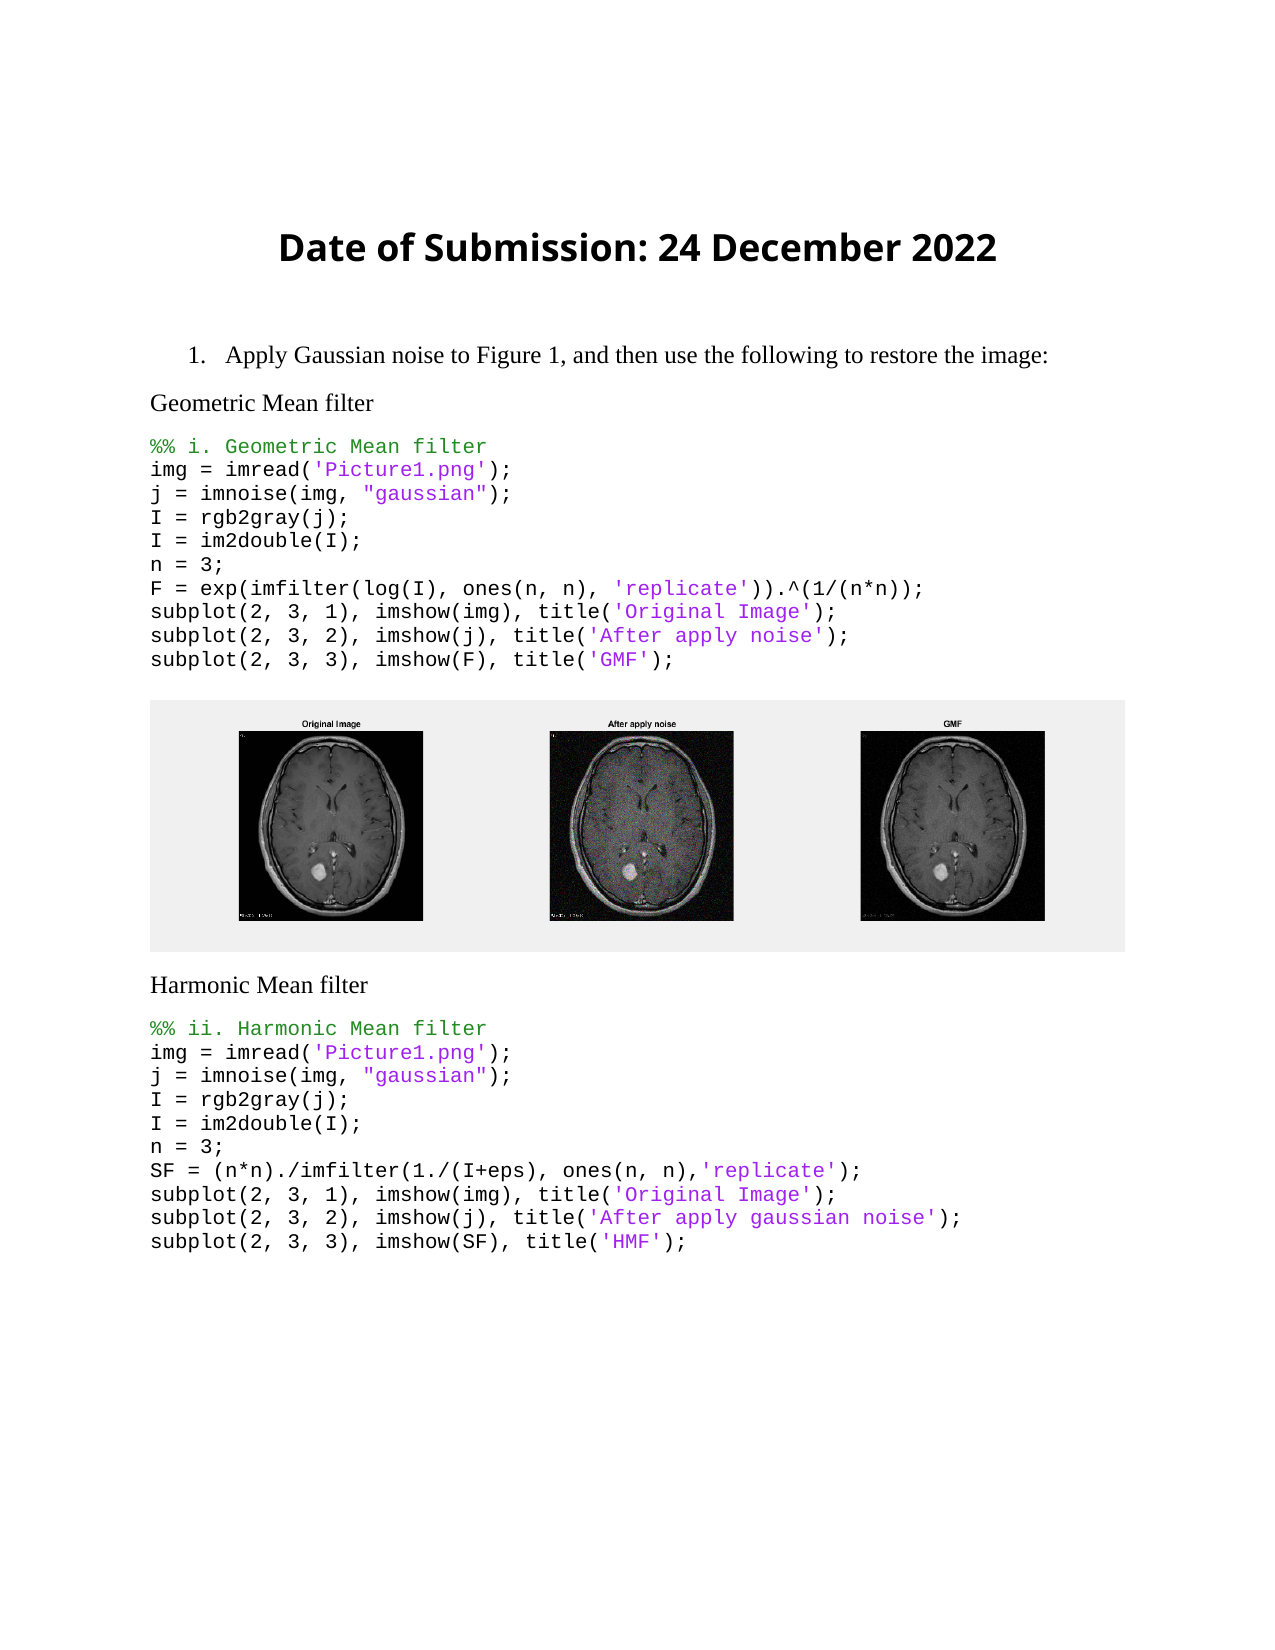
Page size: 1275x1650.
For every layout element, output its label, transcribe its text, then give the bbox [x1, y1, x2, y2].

text F = exp(imfilter(log(I), ones(n, n), 'replicate')).^(1/(n*n)); [150, 578, 1125, 601]
text subplot(2, 3, 1), imshow(img), title('Original Image'); [150, 1184, 1125, 1207]
text j = imnoise(img, "gaussian"); [150, 483, 1125, 507]
text I = im2double(I); [150, 530, 1125, 554]
picture [150, 700, 1125, 952]
list Apply Gaussian noise to Figure 1, and then use the following to restore the image: [187, 340, 1125, 369]
text n = 3; [150, 1136, 1125, 1160]
text Date of Submission: 24 December 2022 [150, 222, 1125, 273]
text subplot(2, 3, 3), imshow(F), title('GMF'); [150, 649, 1125, 672]
text subplot(2, 3, 1), imshow(img), title('Original Image'); [150, 601, 1125, 625]
text I = im2double(I); [150, 1113, 1125, 1136]
text %% i. Geometric Mean filter [150, 436, 1125, 459]
text subplot(2, 3, 3), imshow(SF), title('HMF'); [150, 1231, 1125, 1255]
text img = imread('Picture1.png'); [150, 459, 1125, 483]
text I = rgb2gray(j); [150, 1089, 1125, 1113]
text SF = (n*n)./imfilter(1./(I+eps), ones(n, n),'replicate'); [150, 1160, 1125, 1184]
text j = imnoise(img, "gaussian"); [150, 1066, 1125, 1089]
text n = 3; [150, 554, 1125, 578]
text I = rgb2gray(j); [150, 507, 1125, 530]
text subplot(2, 3, 2), imshow(j), title('After apply noise'); [150, 625, 1125, 649]
text subplot(2, 3, 2), imshow(j), title('After apply gaussian noise'); [150, 1207, 1125, 1231]
text Geometric Mean filter [150, 388, 1125, 417]
text %% ii. Harmonic Mean filter [150, 1018, 1125, 1042]
text img = imread('Picture1.png'); [150, 1042, 1125, 1066]
text Harmonic Mean filter [150, 971, 1125, 999]
